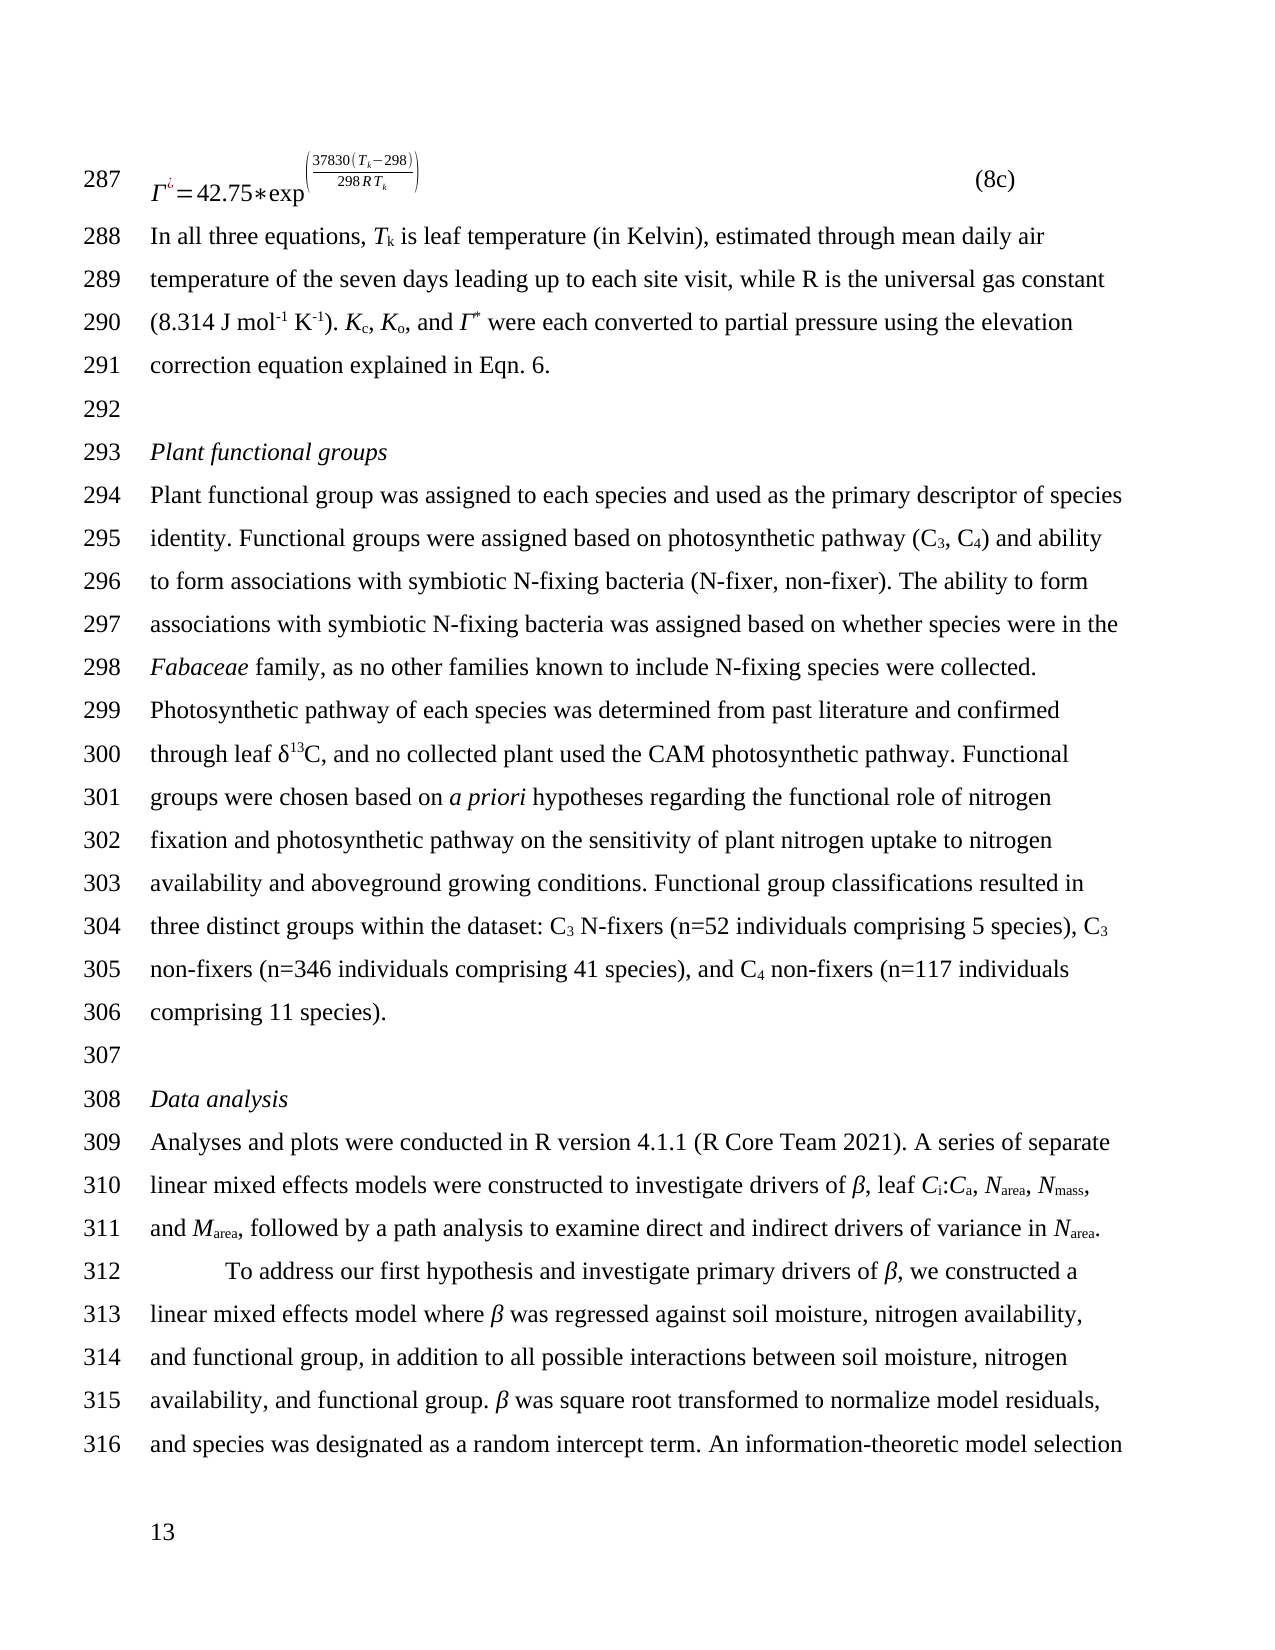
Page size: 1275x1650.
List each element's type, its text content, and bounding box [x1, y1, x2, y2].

text (8c) [150, 150, 1125, 207]
text Analyses and plots were conducted in R version 4.1.1 (R Core Team 2021). A series of separate linear mixed effects models were constructed to investigate drivers of β, leaf Ci:Ca, Narea, Nmass, and Marea, followed by a path analysis to examine direct and indirect drivers of variance in Narea. [150, 1127, 1125, 1242]
text Plant functional group was assigned to each species and used as the primary descriptor of species identity. Functional groups were assigned based on photosynthetic pathway (C3, C4) and ability to form associations with symbiotic N-fixing bacteria (N-fixer, non-fixer). The ability to form associations with symbiotic N-fixing bacteria was assigned based on whether species were in the Fabaceae family, as no other families known to include N-fixing species were collected. Photosynthetic pathway of each species was determined from past literature and confirmed through leaf δ13C, and no collected plant used the CAM photosynthetic pathway. Functional groups were chosen based on a priori hypotheses regarding the functional role of nitrogen fixation and photosynthetic pathway on the sensitivity of plant nitrogen uptake to nitrogen availability and aboveground growing conditions. Functional group classifications resulted in three distinct groups within the dataset: C3 N-fixers (n=52 individuals comprising 5 species), C3 non-fixers (n=346 individuals comprising 41 species), and C4 non-fixers (n=117 individuals comprising 11 species). [150, 480, 1125, 1026]
text In all three equations, Tk is leaf temperature (in Kelvin), estimated through mean daily air temperature of the seven days leading up to each site visit, while R is the universal gas constant (8.314 J mol-1 K-1). Kc, Ko, and Γ* were each converted to partial pressure using the elevation correction equation explained in Eqn. 6. [150, 221, 1125, 379]
text Data analysis [150, 1084, 1125, 1112]
text Plant functional groups [150, 437, 1125, 466]
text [150, 1256, 1125, 1457]
